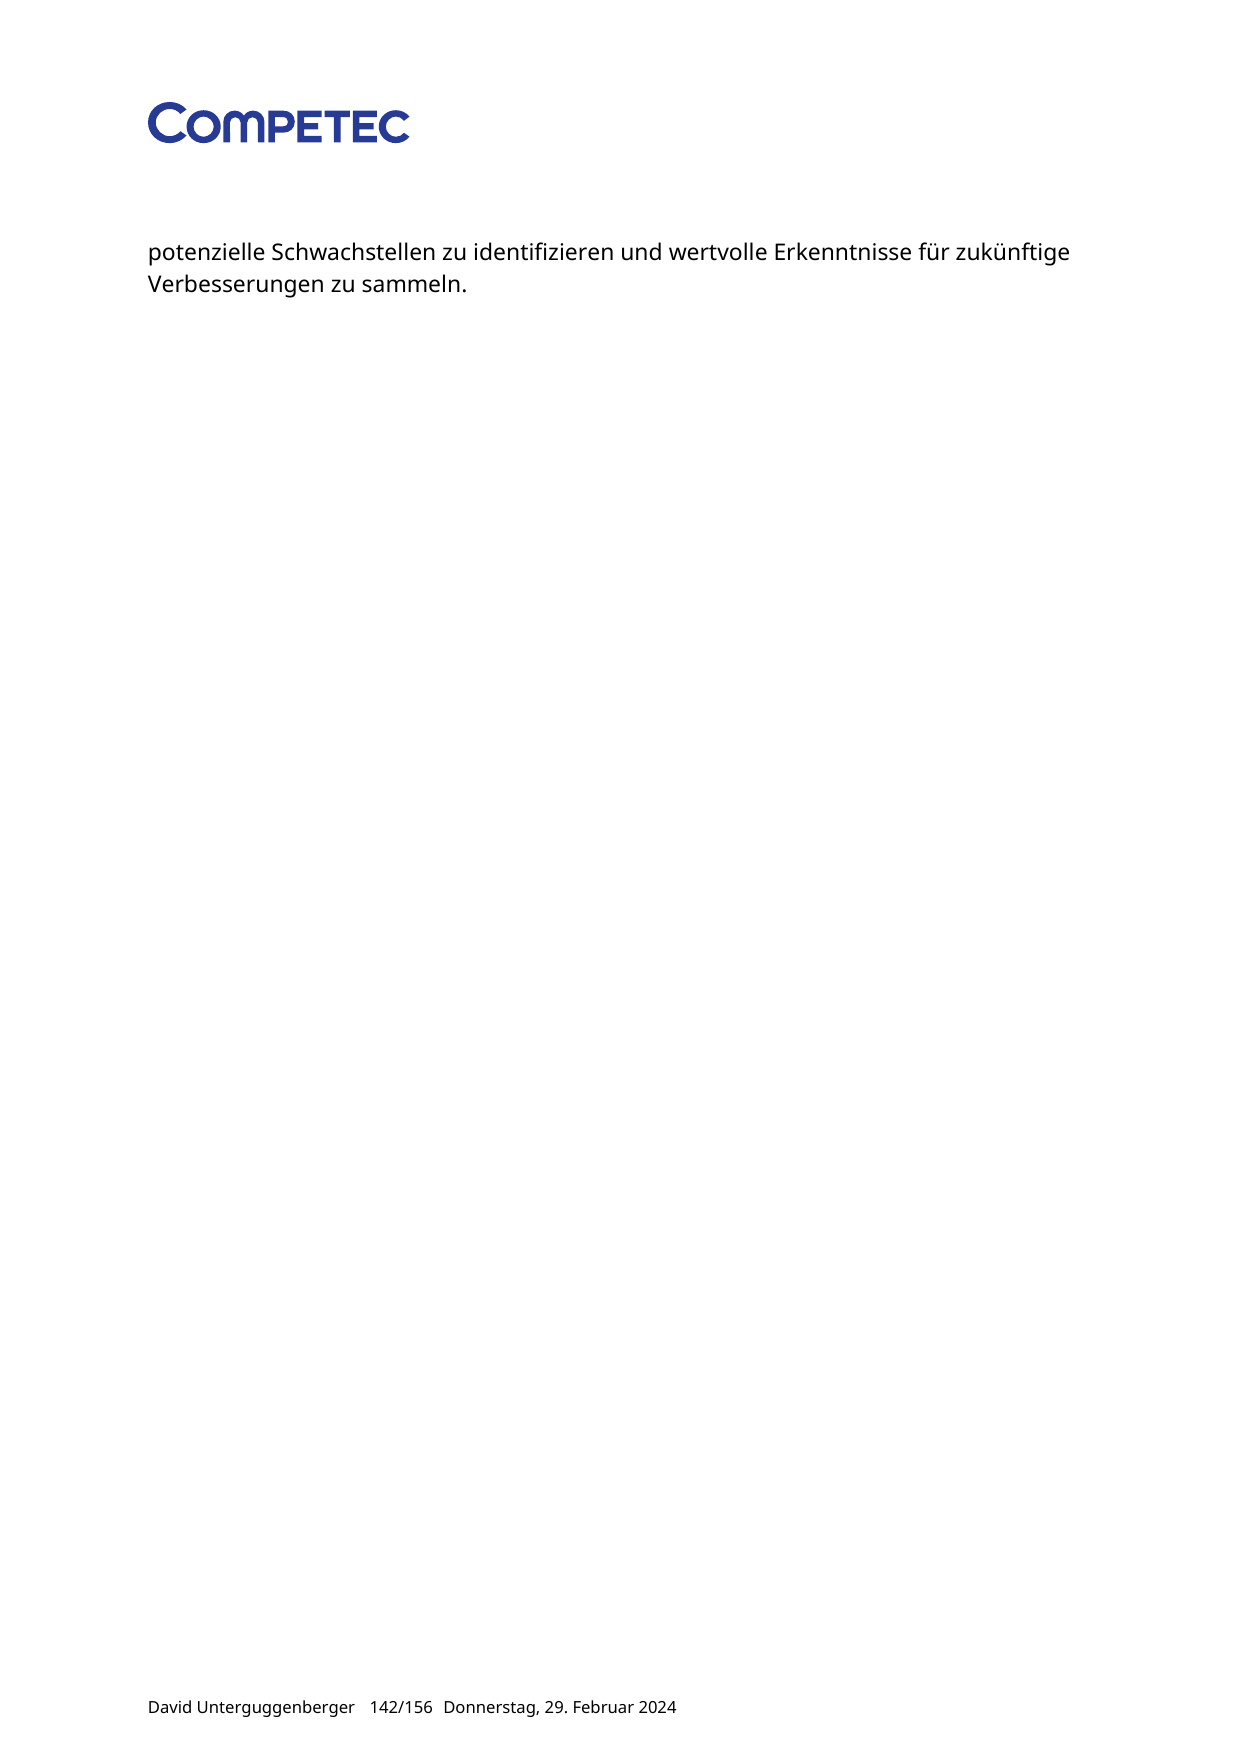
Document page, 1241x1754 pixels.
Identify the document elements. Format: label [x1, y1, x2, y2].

text [148, 236, 1122, 299]
